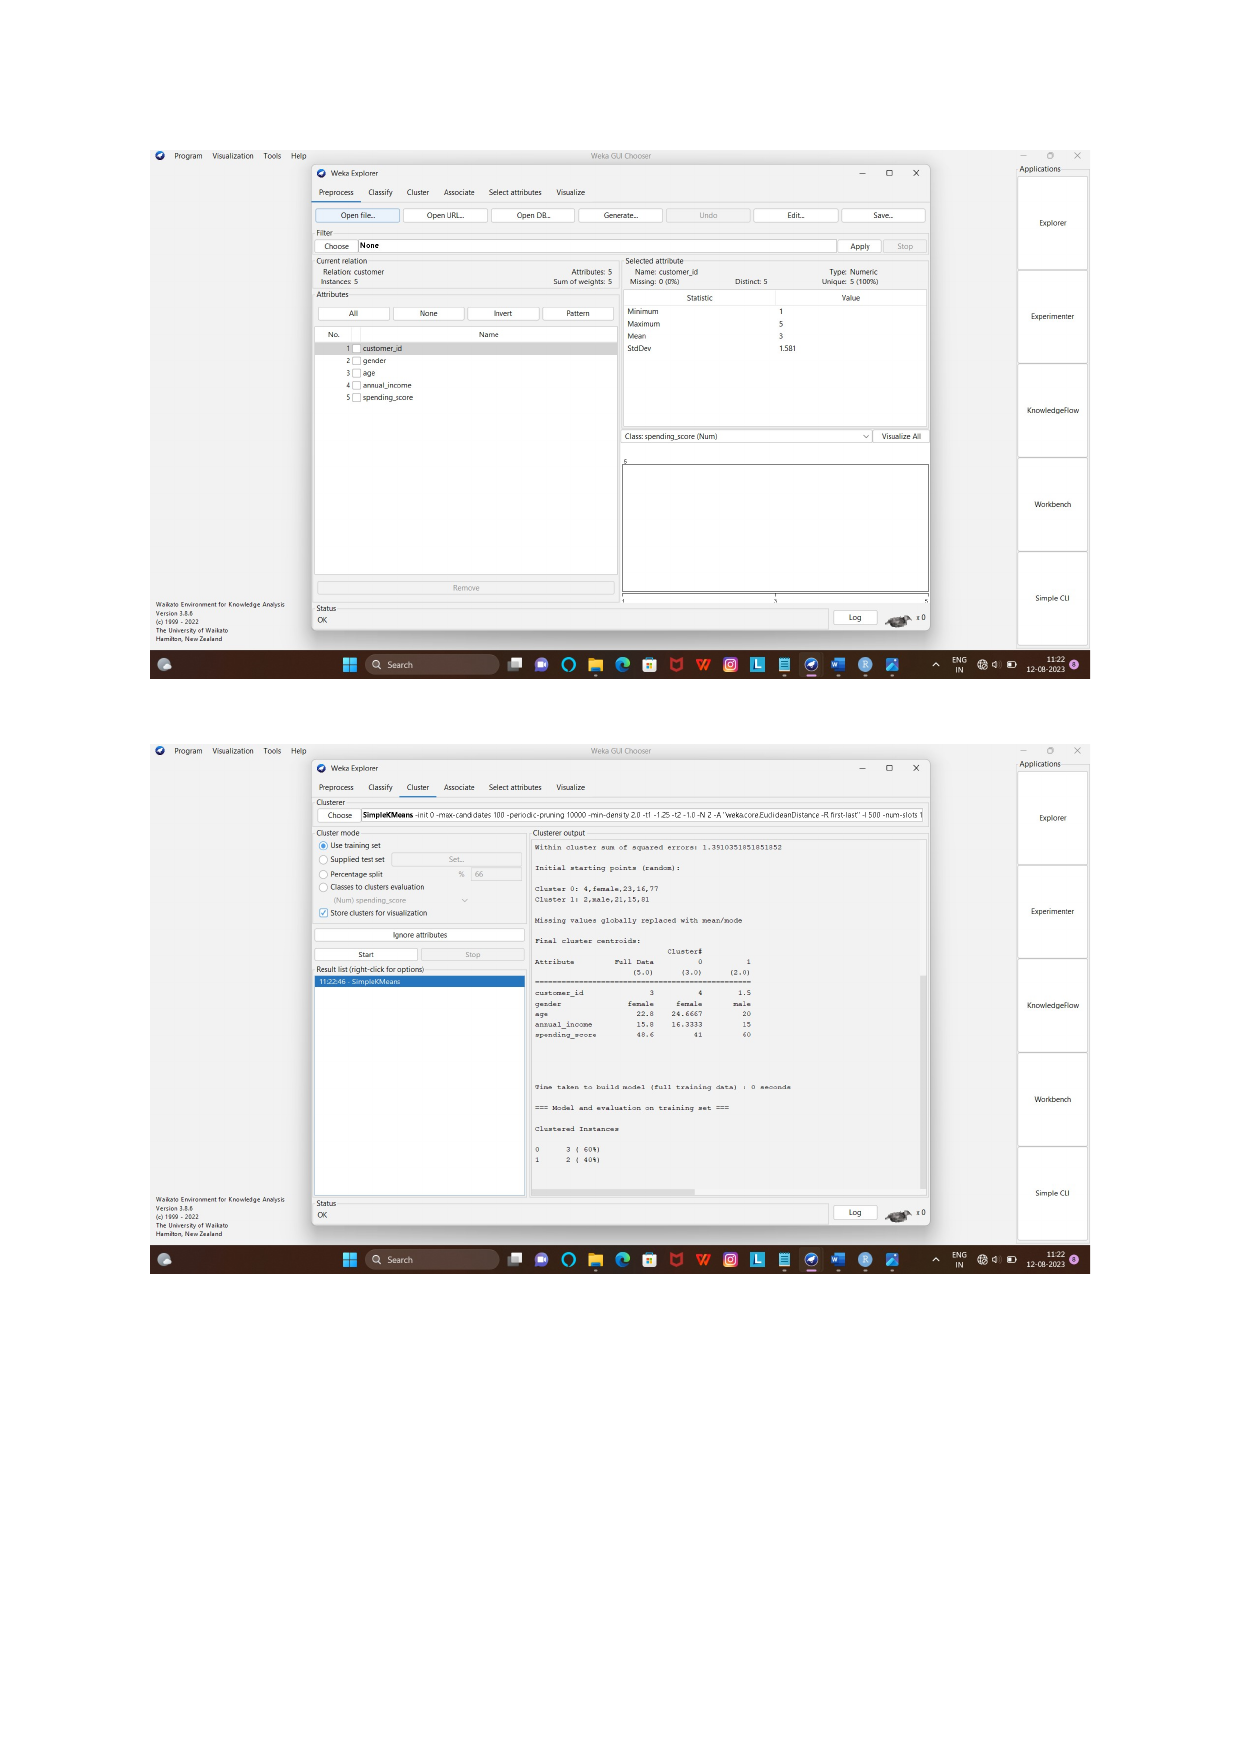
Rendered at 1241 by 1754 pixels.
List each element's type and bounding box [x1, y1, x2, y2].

picture [150, 744, 1091, 1274]
picture [150, 150, 1091, 679]
